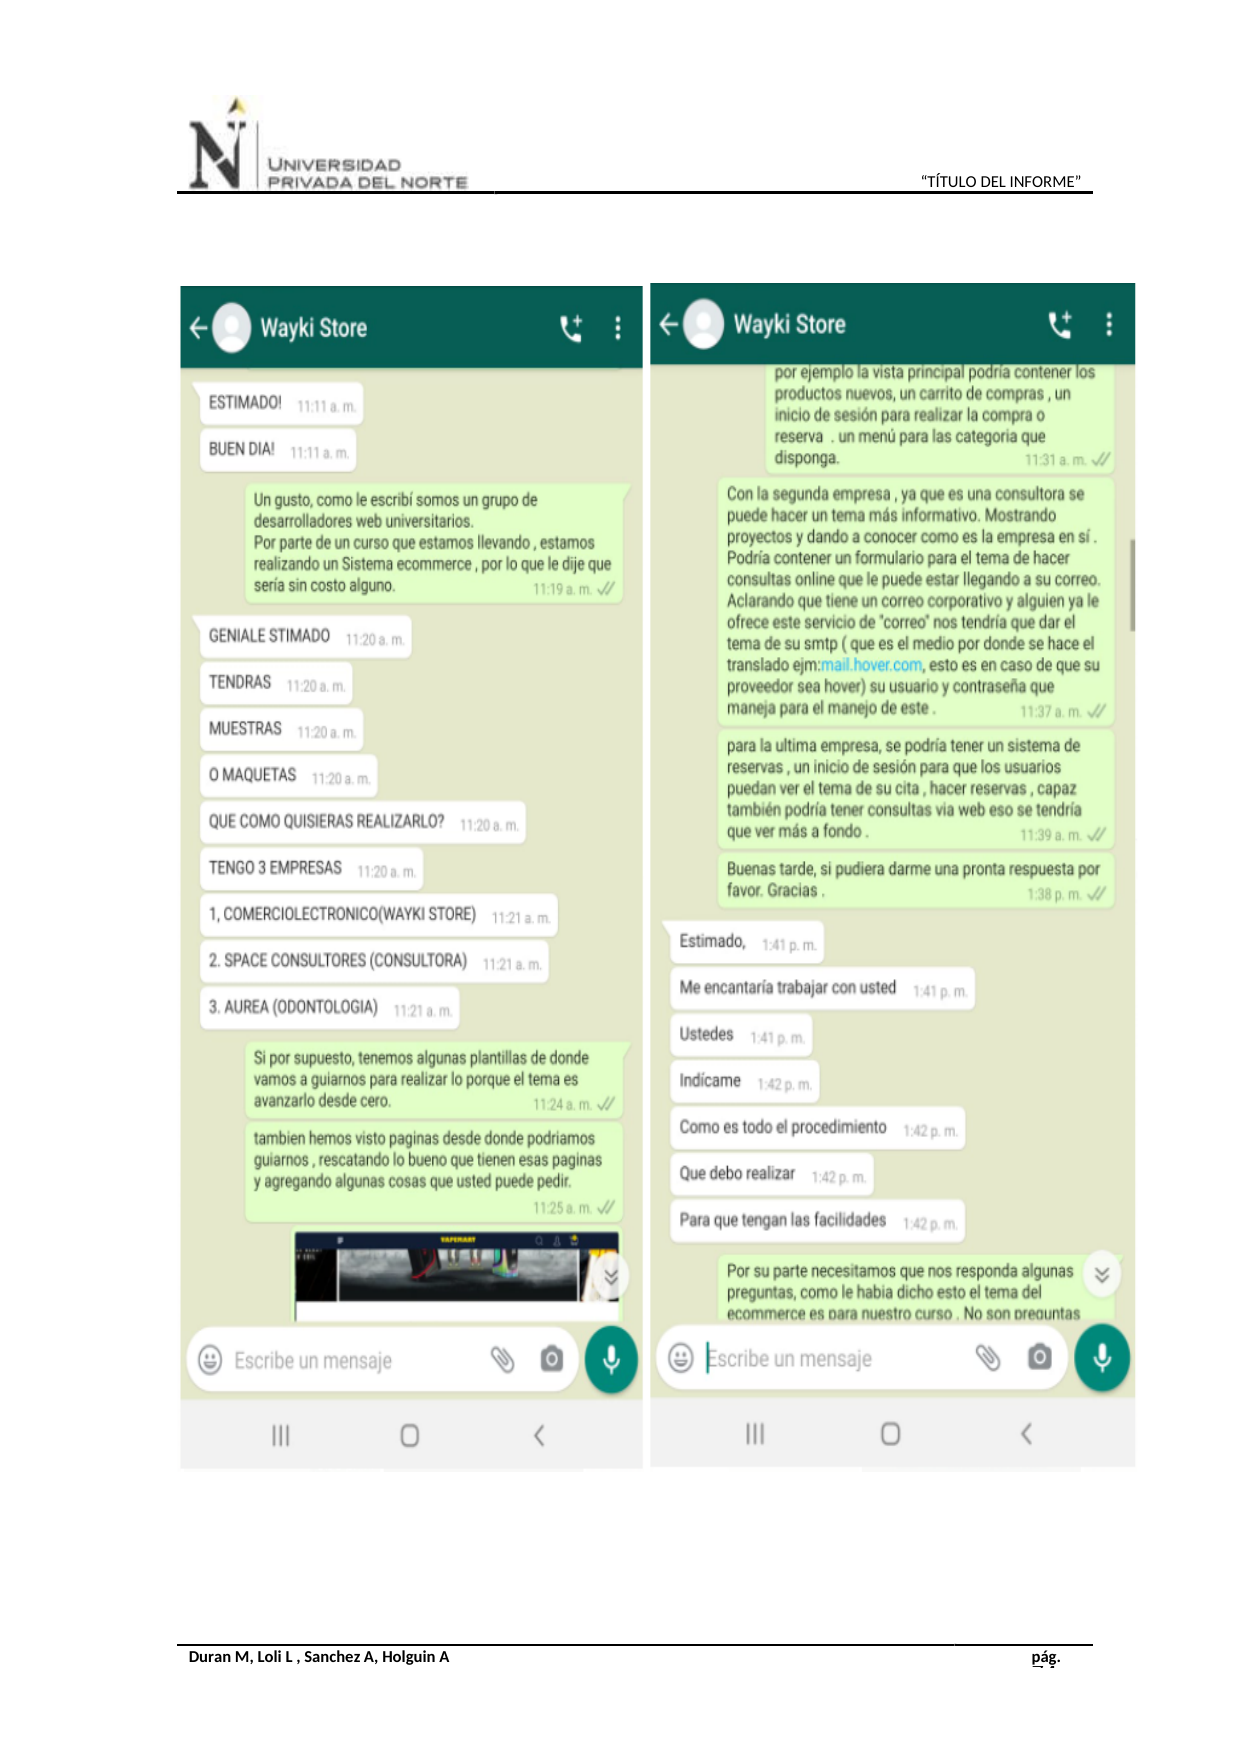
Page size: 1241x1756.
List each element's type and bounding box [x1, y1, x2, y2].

picture [650, 283, 1138, 1472]
picture [188, 95, 469, 191]
picture [177, 286, 644, 1472]
